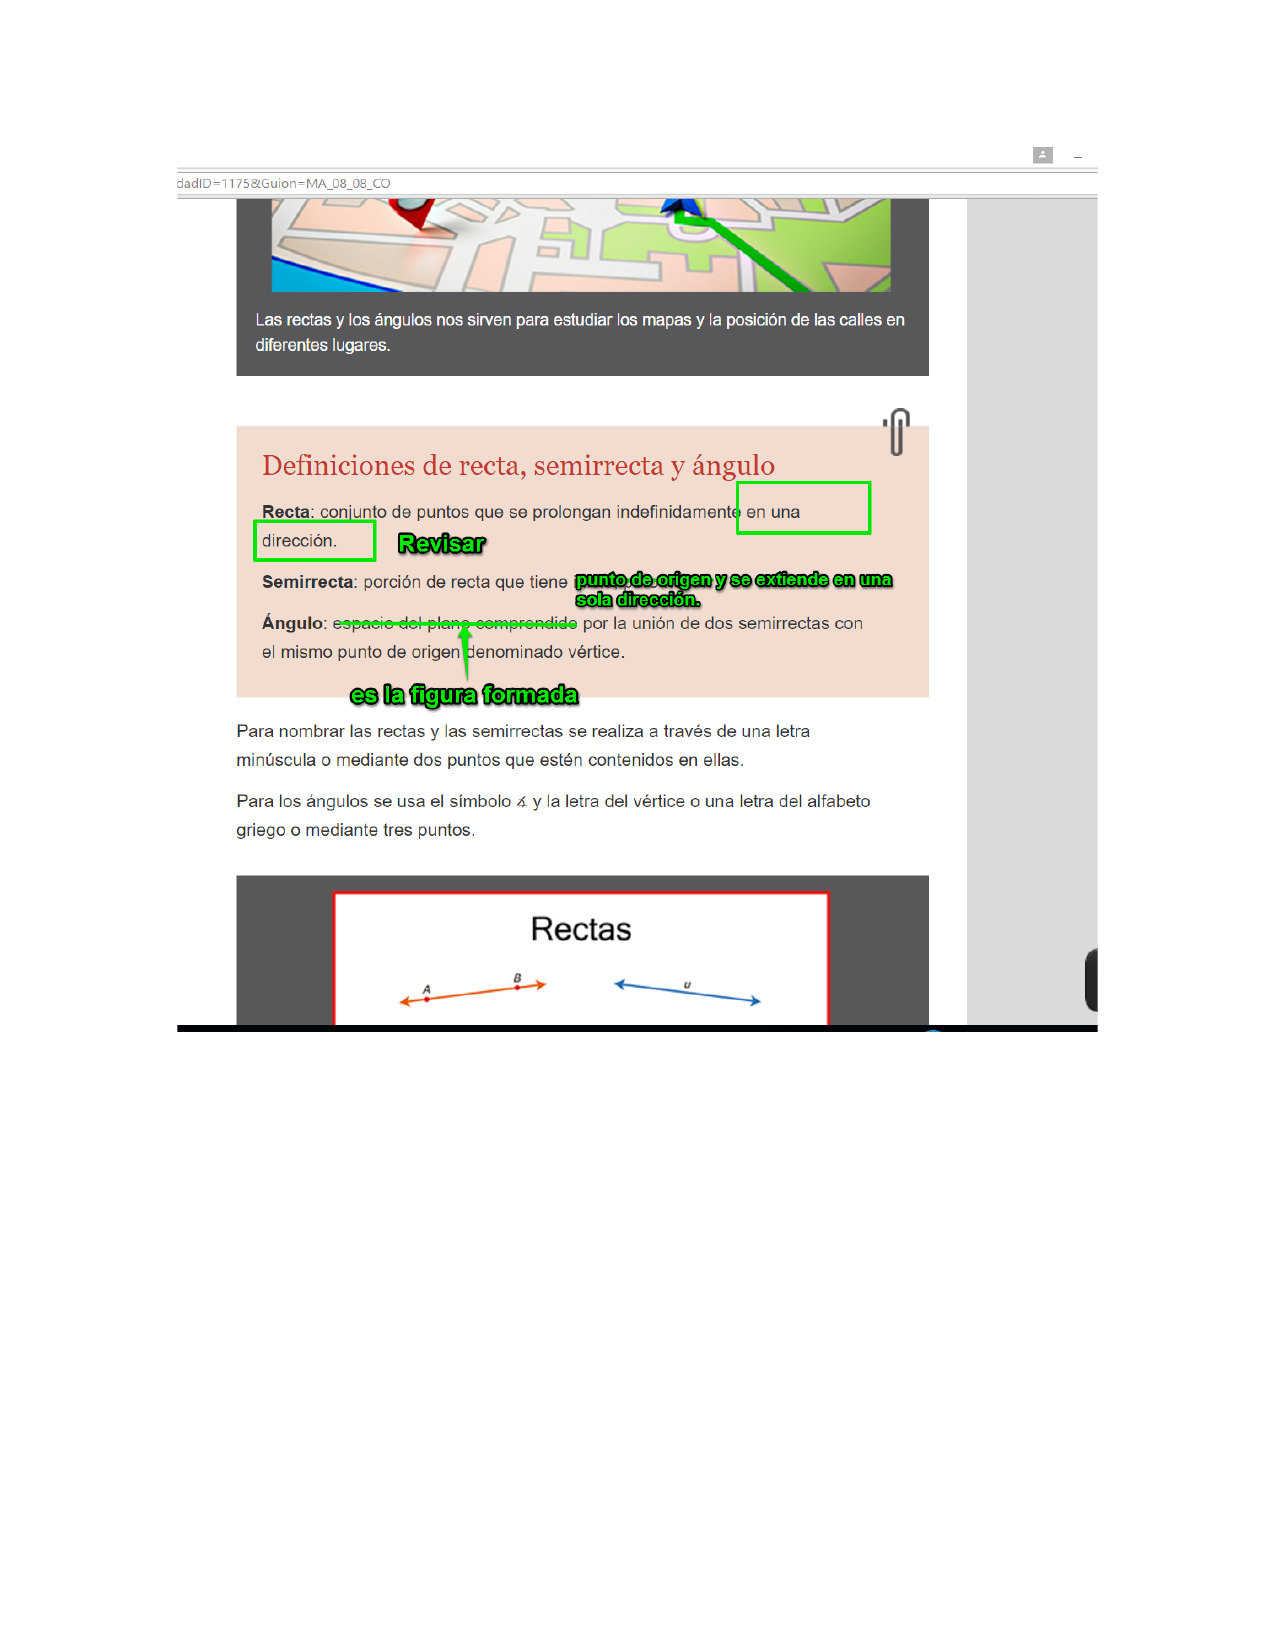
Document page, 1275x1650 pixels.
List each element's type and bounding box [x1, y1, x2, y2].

picture [177, 147, 1098, 1032]
